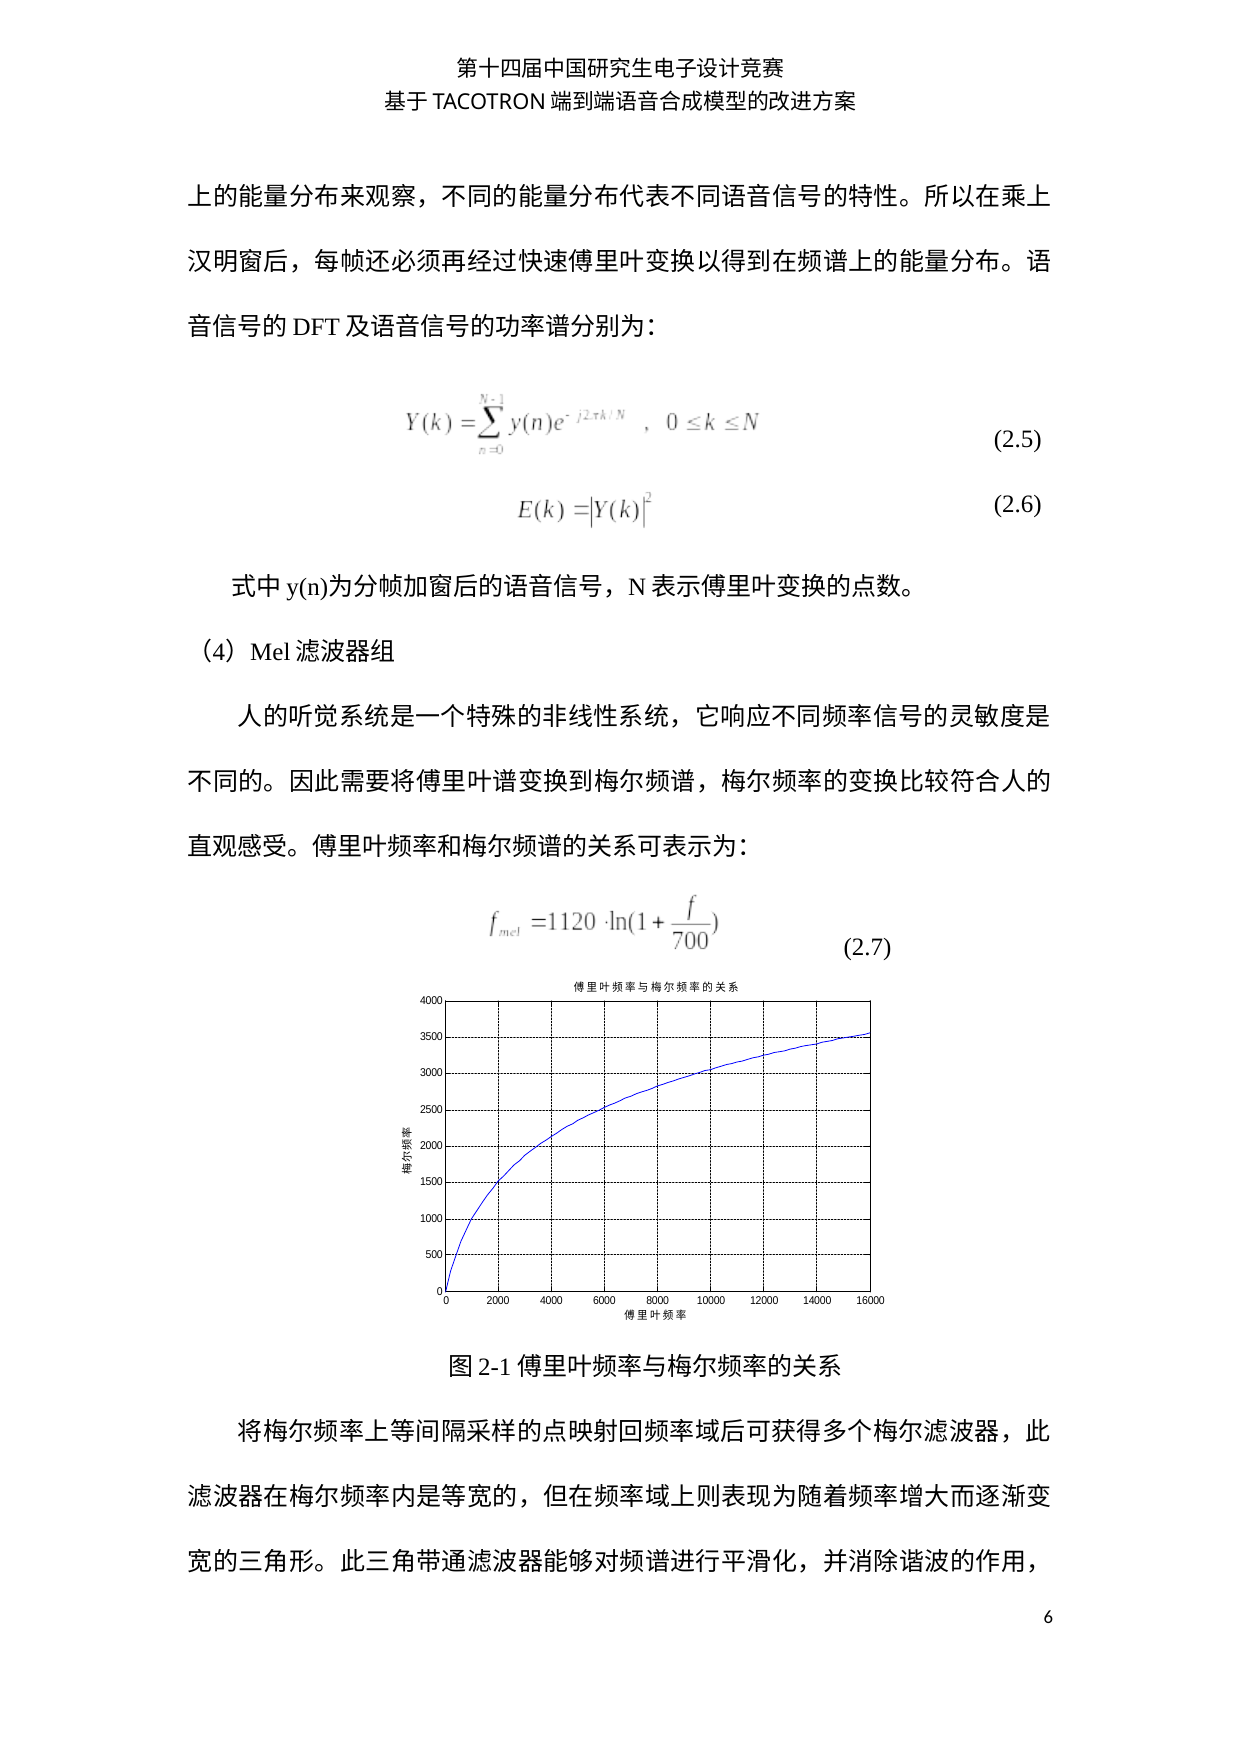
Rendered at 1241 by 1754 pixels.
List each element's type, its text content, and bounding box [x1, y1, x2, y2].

table_header (2.5) [982, 390, 1053, 487]
table_header [188, 390, 982, 487]
table_cell [188, 487, 982, 552]
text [187, 162, 1053, 357]
text 人的听觉系统是一个特殊的非线性系统，它响应不同频率信号的灵敏度是不同的。因此需要将傅里叶谱变换到梅尔频谱，梅尔频率的变换比较符合人的直观感受。傅里叶频率和梅尔频谱的关系可表示为： [187, 682, 1053, 877]
text （4）Mel滤波器组 [187, 617, 1053, 682]
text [187, 1397, 1053, 1592]
text (2.7) [187, 877, 1053, 974]
table_cell (2.6) [982, 487, 1053, 552]
text 式中y(n)为分帧加窗后的语音信号，N表示傅里叶变换的点数。 [187, 552, 1053, 617]
text 图2-1 傅里叶频率与梅尔频率的关系 [187, 1332, 1053, 1397]
